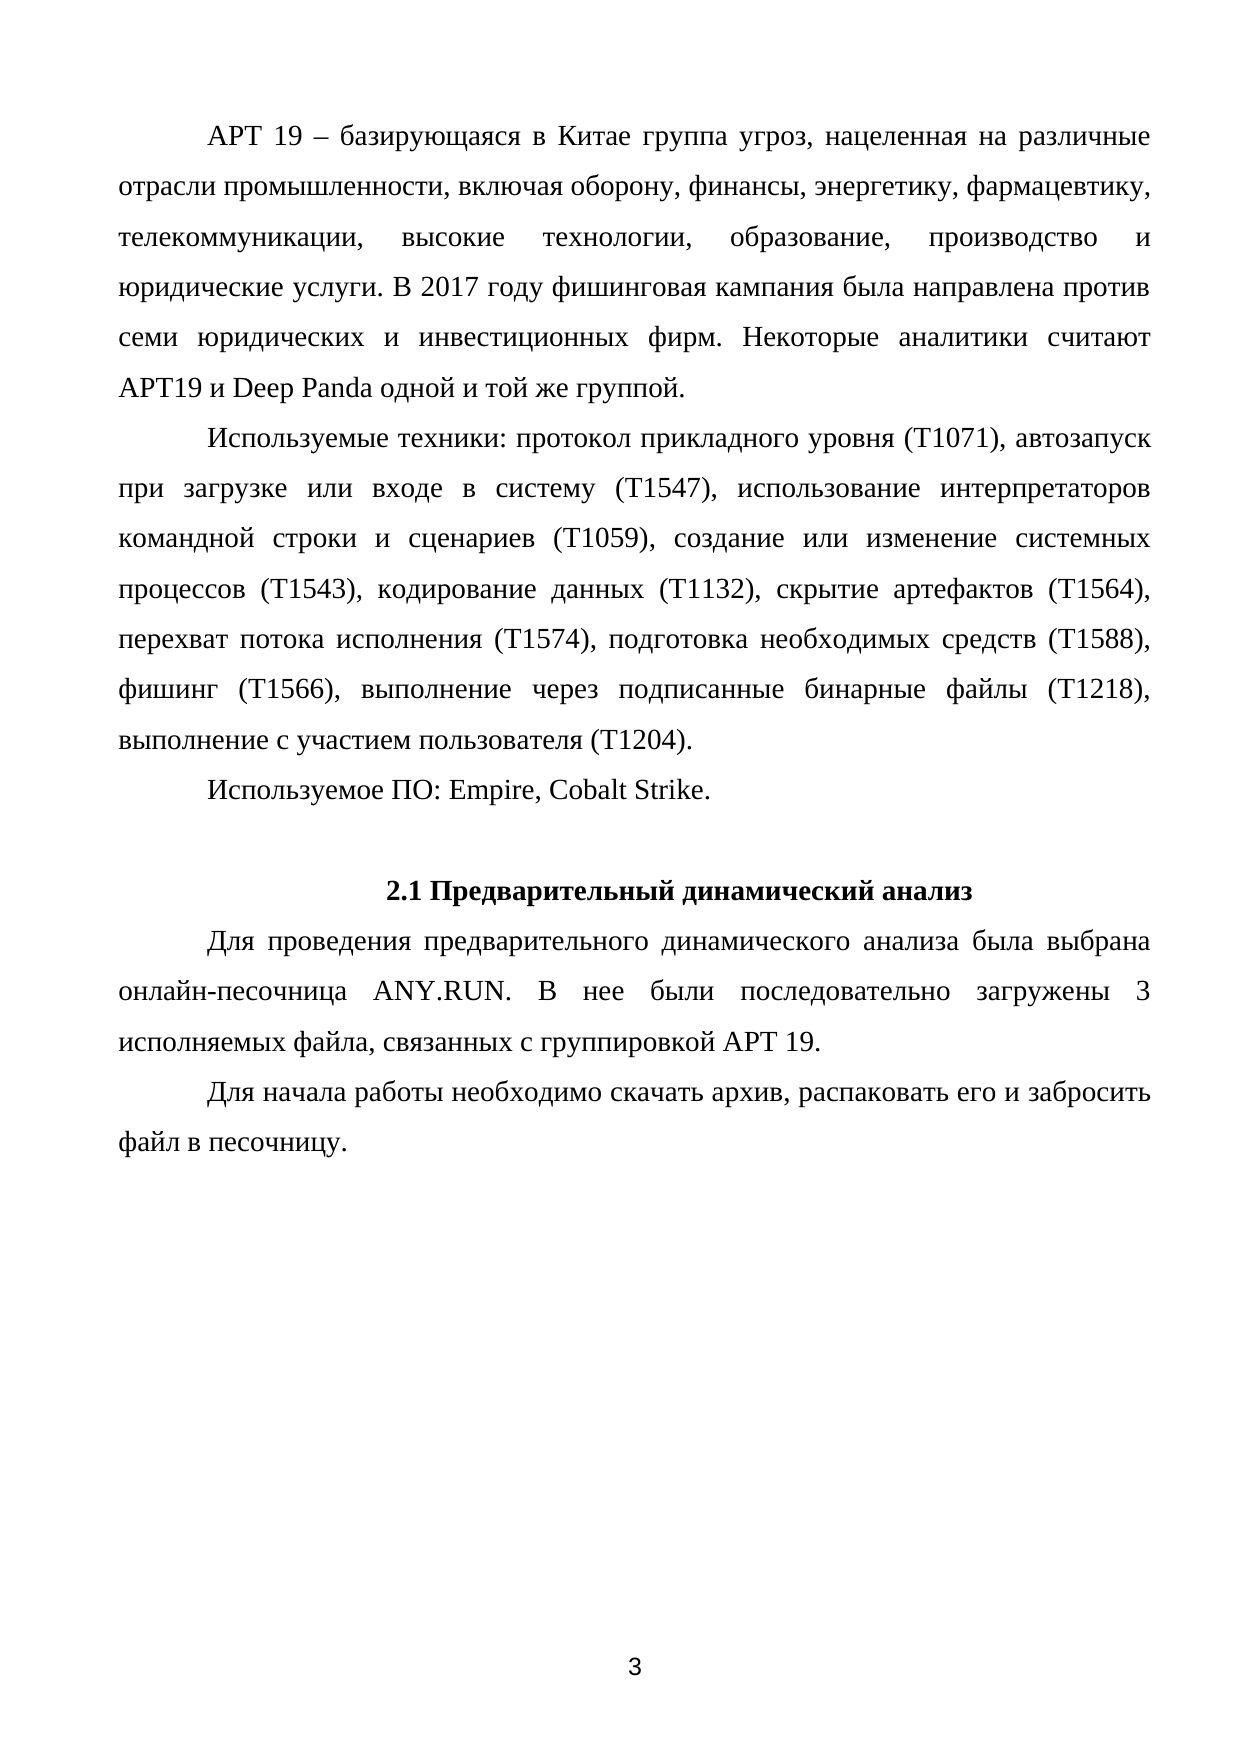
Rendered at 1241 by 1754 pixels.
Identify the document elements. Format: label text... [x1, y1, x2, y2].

text Используемое ПО: Empire, Cobalt Strike. [118, 772, 1152, 806]
text Для начала работы необходимо скачать архив, распаковать его и забросить файл в песочницу. [118, 1074, 1152, 1158]
text APT 19 – базирующаяся в Китае группа угроз, нацеленная на различные отрасли промышленности, включая оборону, финансы, энергетику, фармацевтику, телекоммуникации, высокие технологии, образование, производство и юридические услуги. В 2017 году фишинговая кампания была направлена против семи юридических и инвестиционных фирм. Некоторые аналитики считают APT19 и Deep Panda одной и той же группой. [118, 118, 1152, 403]
text Для проведения предварительного динамического анализа была выбрана онлайн-песочница ANY.RUN. В нее были последовательно загружены 3 исполняемых файла, связанных с группировкой APT 19. [118, 923, 1152, 1057]
text Используемые техники: протокол прикладного уровня (T1071), автозапуск при загрузке или входе в систему (T1547), использование интерпретаторов командной строки и сценариев (T1059), создание или изменение системных процессов (T1543), кодирование данных (T1132), скрытие артефактов (T1564), перехват потока исполнения (T1574), подготовка необходимых средств (T1588), фишинг (T1566), выполнение через подписанные бинарные файлы (T1218), выполнение с участием пользователя (T1204). [118, 420, 1152, 755]
text 2.1 Предварительный динамический анализ [118, 873, 1152, 906]
